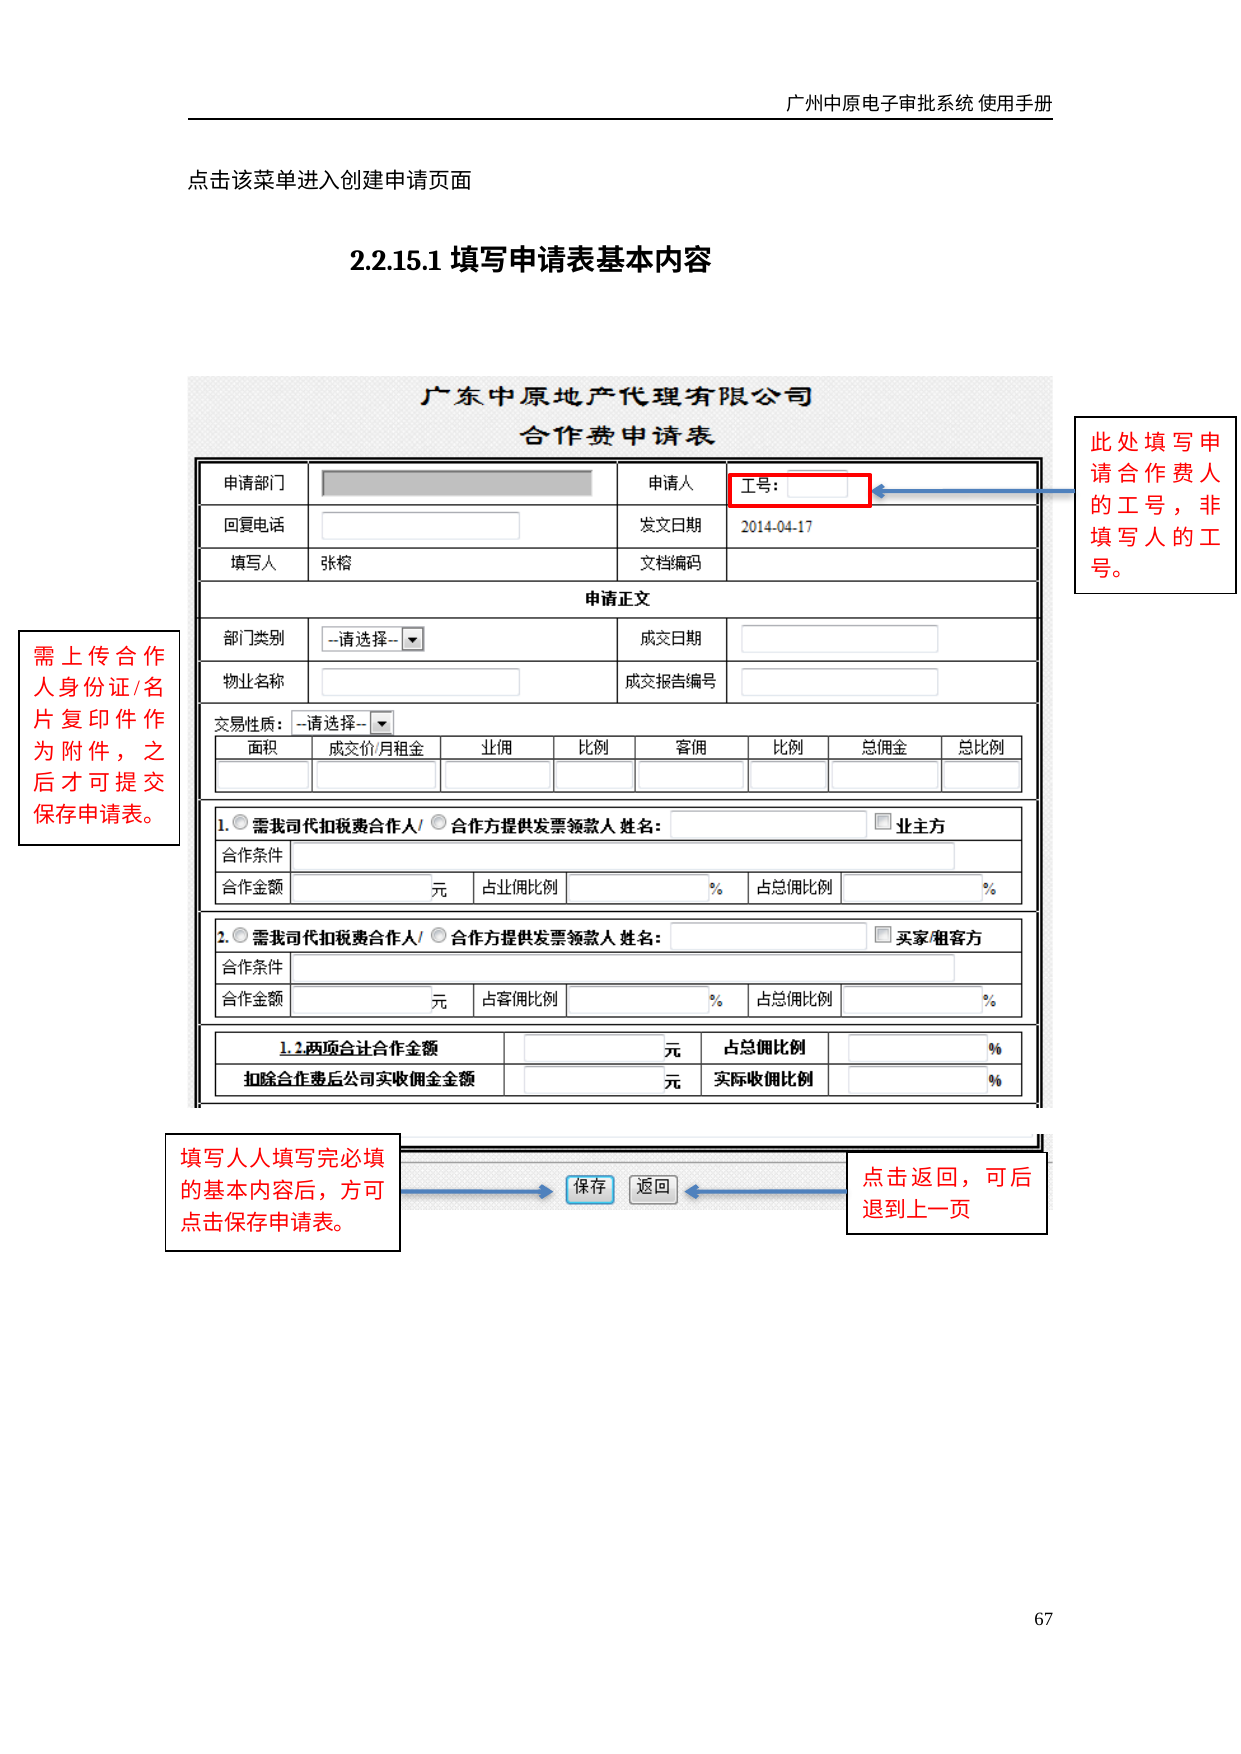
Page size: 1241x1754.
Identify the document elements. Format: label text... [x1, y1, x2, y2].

picture [187, 376, 1053, 1108]
picture [401, 1134, 1053, 1210]
picture [732, 477, 868, 504]
subtitle 填写申请表基本内容 [350, 225, 1053, 290]
text 点击该菜单进入创建申请页面 [187, 163, 1053, 196]
